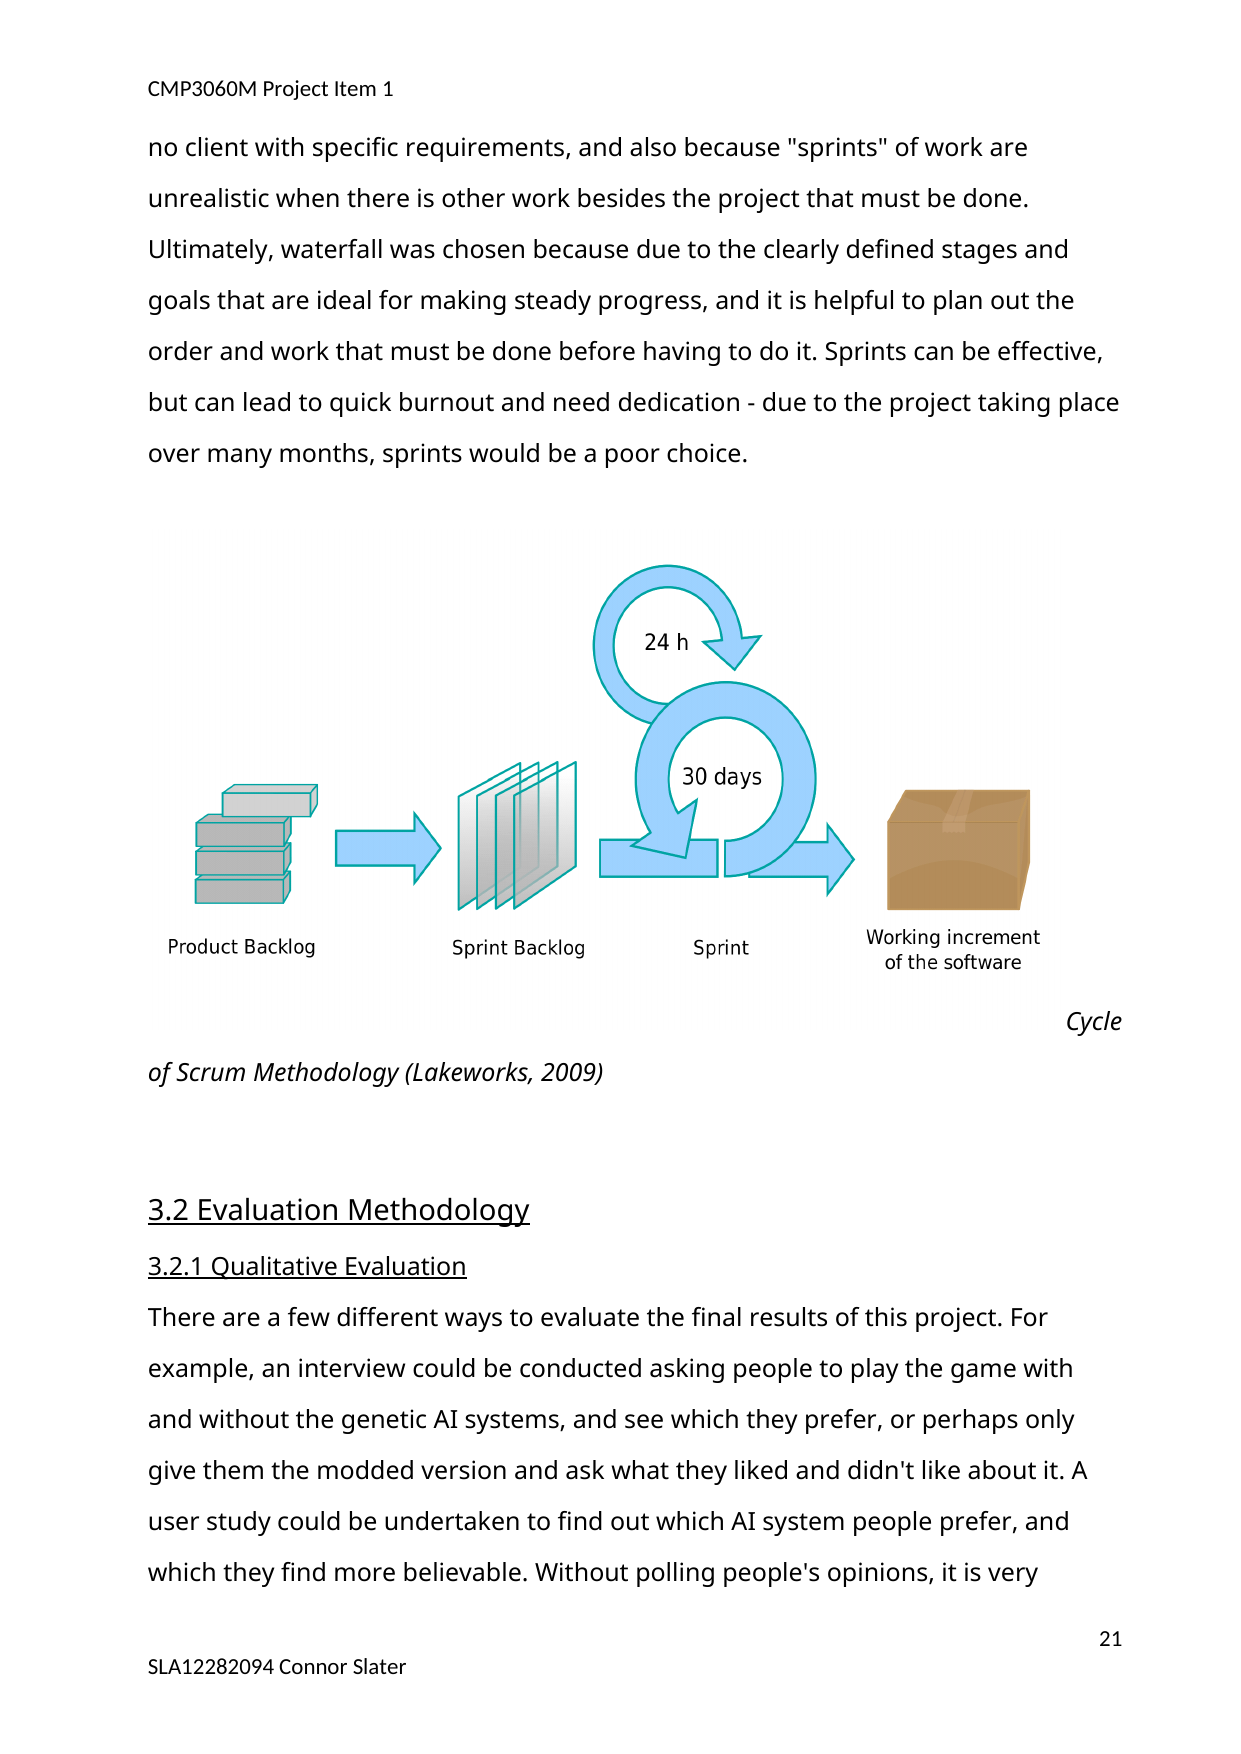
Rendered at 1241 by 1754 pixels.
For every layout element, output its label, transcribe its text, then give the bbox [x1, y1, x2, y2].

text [148, 1300, 1122, 1589]
picture [147, 529, 1066, 1030]
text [148, 130, 1122, 470]
text 3.2.1 Qualitative Evaluation [148, 1249, 1122, 1283]
text 3.2 Evaluation Methodology [148, 1189, 1122, 1229]
